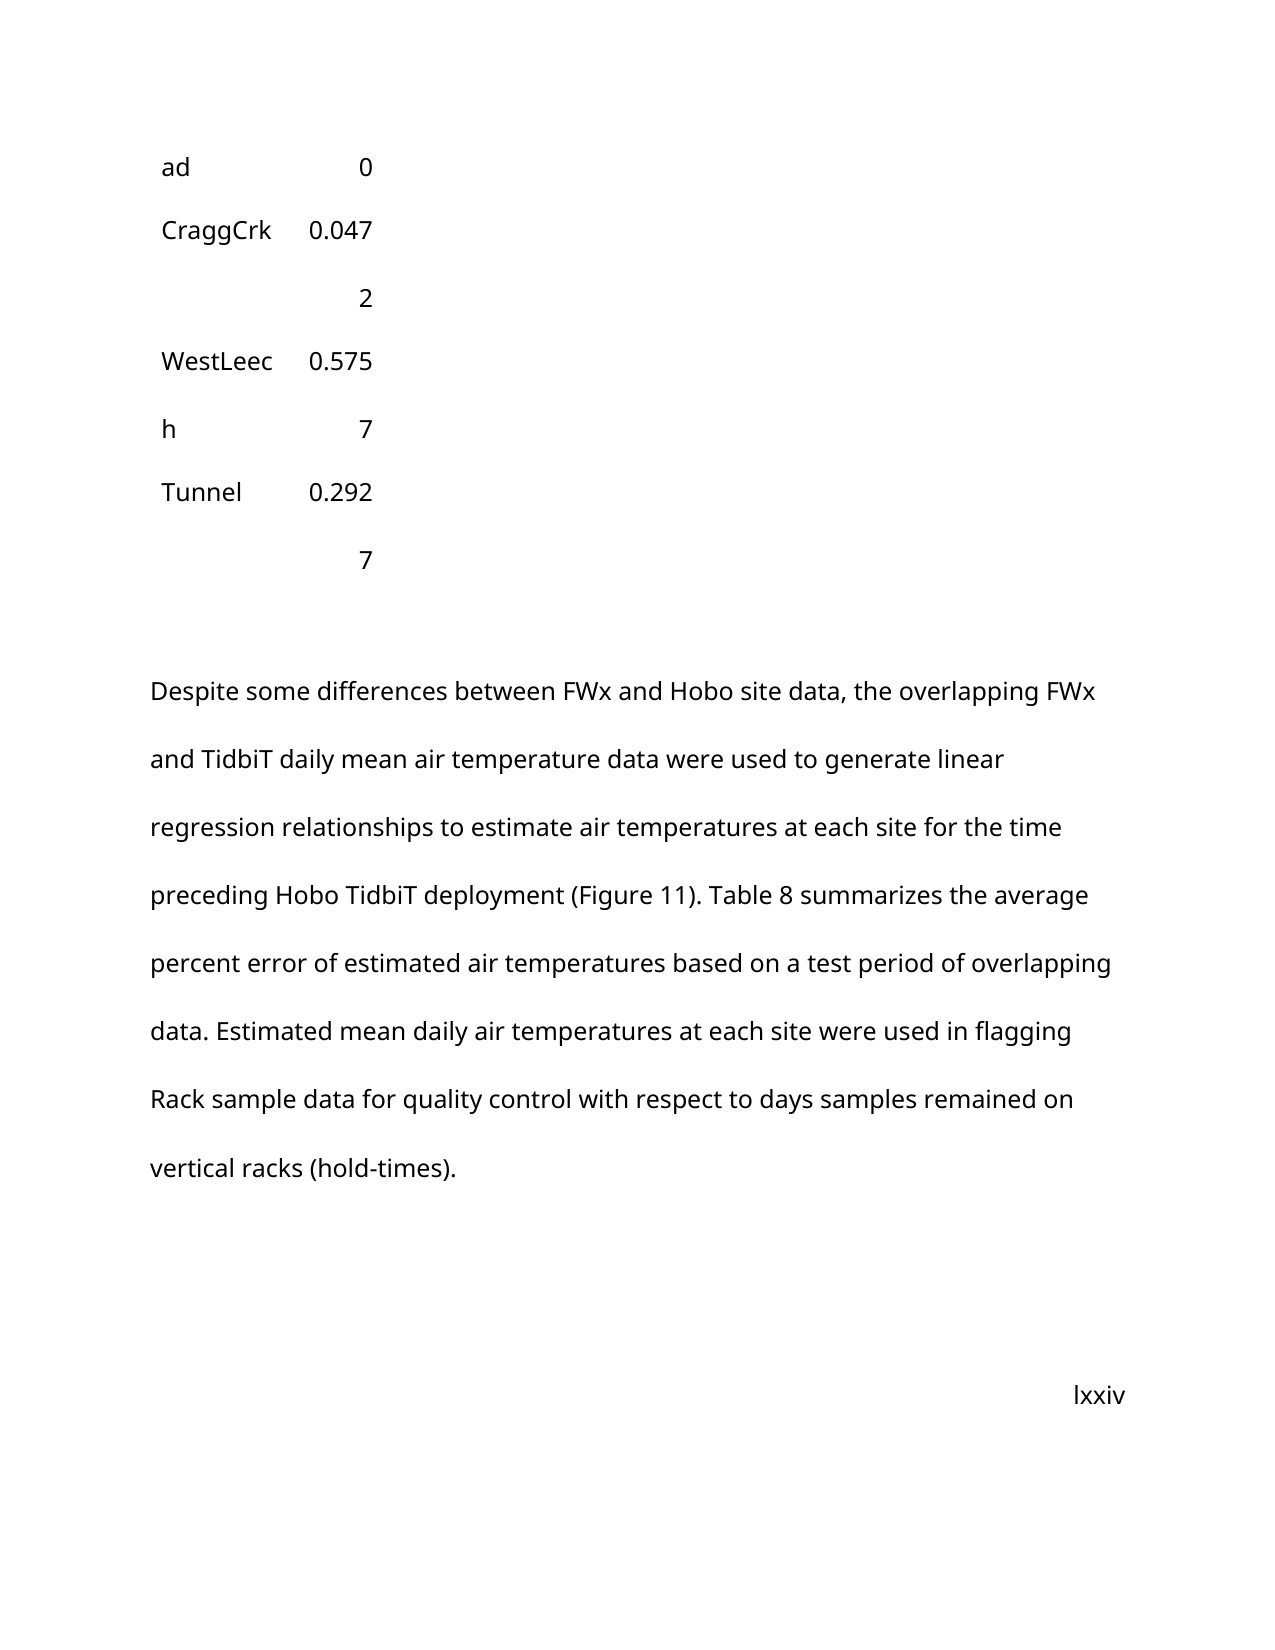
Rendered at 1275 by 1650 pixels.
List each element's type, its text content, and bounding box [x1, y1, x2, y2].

table_cell WestLeech [150, 344, 286, 474]
table_cell LeechHead [150, 150, 286, 213]
text Despite some differences between FWx and Hobo site data, the overlapping FWx and TidbiT daily mean air temperature data were used to generate linear regression relationships to estimate air temperatures at each site for the time preceding Hobo TidbiT deployment (Figure 11). Table 8 summarizes the average percent error of estimated air temperatures based on a test period of overlapping data. Estimated mean daily air temperatures at each site were used in flagging Rack sample data for quality control with respect to days samples remained on vertical racks (hold-times). [150, 673, 1125, 1184]
table_cell Tunnel [150, 474, 286, 605]
table_cell 0.0010 [286, 150, 384, 213]
table_cell 0.0472 [286, 213, 384, 343]
table_cell 0.2927 [286, 474, 384, 605]
table_cell CraggCrk [150, 213, 286, 343]
table_cell 0.5757 [286, 344, 384, 474]
